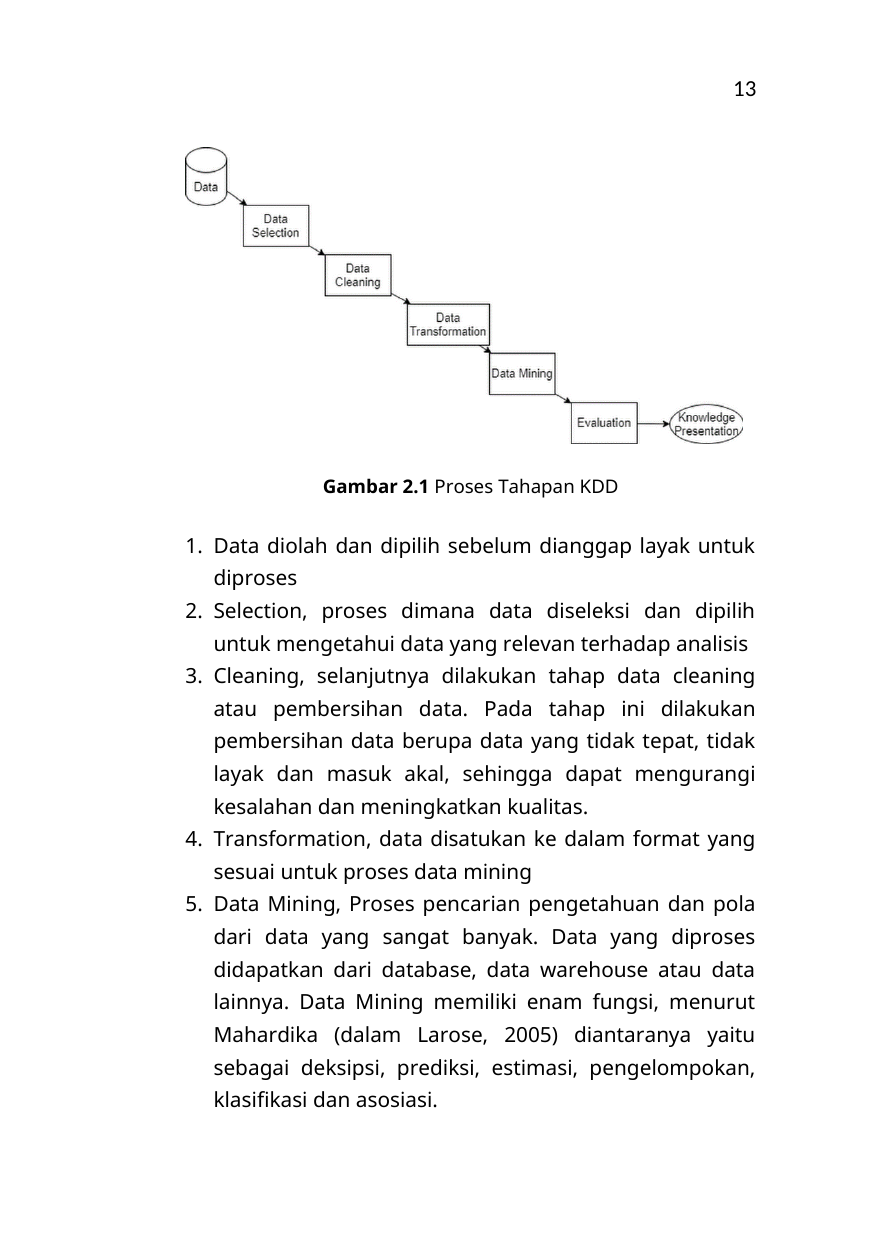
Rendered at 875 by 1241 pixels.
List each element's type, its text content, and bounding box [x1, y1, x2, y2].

list Data Mining, Proses pencarian pengetahuan dan pola dari data yang sangat banyak. Data yang diproses didapatkan dari database, data warehouse atau data lainnya. Data Mining memiliki enam fungsi, menurut Mahardika (dalam Larose, 2005) diantaranya yaitu sebagai deksipsi, prediksi, estimasi, pengelompokan, klasifikasi dan asosiasi. [185, 889, 756, 1114]
list Cleaning, selanjutnya dilakukan tahap data cleaning atau pembersihan data. Pada tahap ini dilakukan pembersihan data berupa data yang tidak tepat, tidak layak dan masuk akal, sehingga dapat mengurangi kesalahan dan meningkatkan kualitas. [185, 661, 756, 820]
picture [185, 147, 743, 444]
list Data diolah dan dipilih sebelum dianggap layak untuk diproses [185, 531, 756, 592]
list Gambar 2.1 Proses Tahapan KDD [185, 446, 756, 529]
list Transformation, data disatukan ke dalam format yang sesuai untuk proses data mining [185, 824, 756, 885]
list Selection, proses dimana data diseleksi dan dipilih untuk mengetahui data yang relevan terhadap analisis [185, 596, 756, 657]
